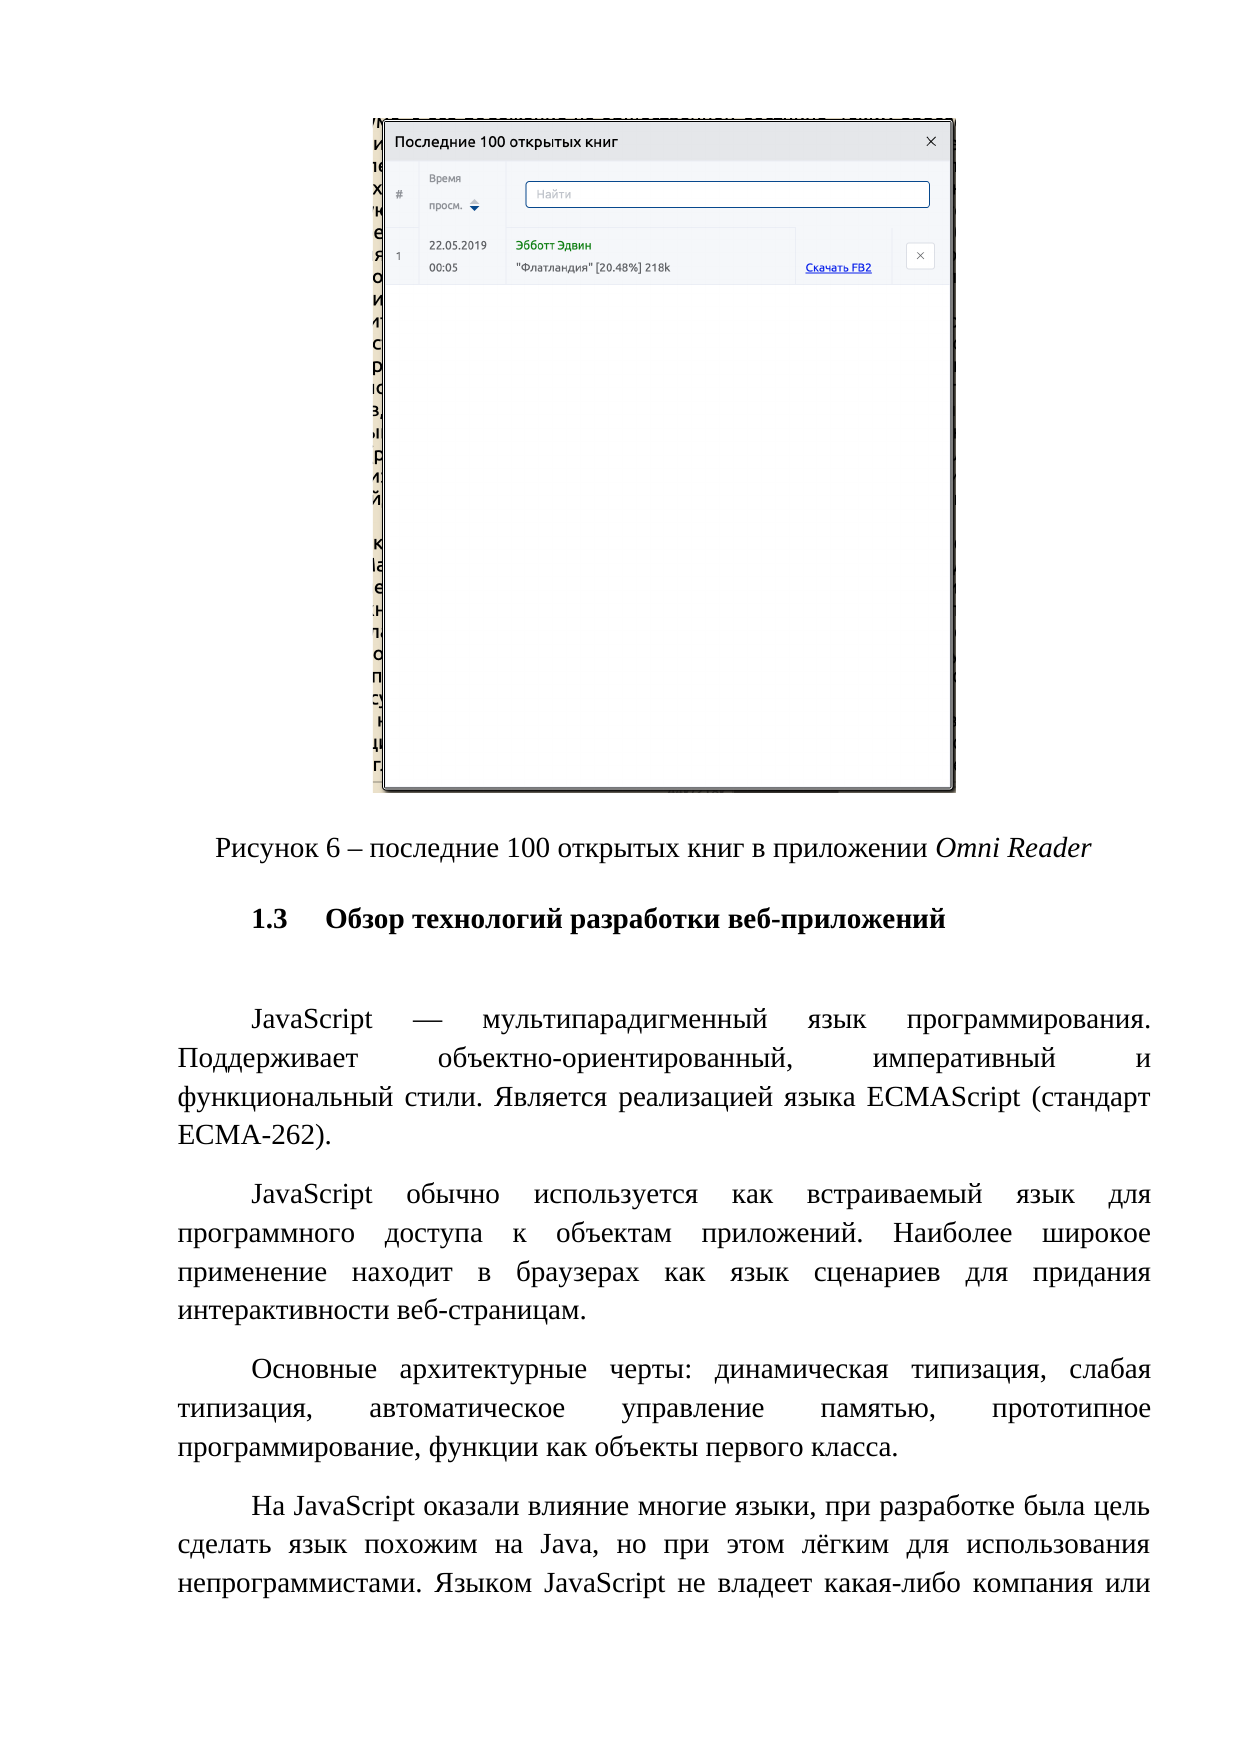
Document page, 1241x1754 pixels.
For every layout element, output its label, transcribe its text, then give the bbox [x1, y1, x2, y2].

picture [372, 118, 956, 793]
text Рисунок 6 – последние 100 открытых книг в приложении Omni Reader [177, 830, 1152, 864]
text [177, 1488, 1152, 1599]
text Основные архитектурные черты: динамическая типизация, слабая типизация, автоматическое управление памятью, прототипное программирование, функции как объекты первого класса. [177, 1352, 1152, 1462]
subtitle Обзор технологий разработки веб-приложений [177, 901, 1152, 935]
text JavaScript — мультипарадигменный язык программирования. Поддерживает объектно-ориентированный, императивный и функциональный стили. Является реализацией языка ECMAScript (стандарт ECMA-262). [177, 1002, 1152, 1151]
text JavaScript обычно используется как встраиваемый язык для программного доступа к объектам приложений. Наиболее широкое применение находит в браузерах как язык сценариев для придания интерактивности веб-страницам. [177, 1177, 1152, 1326]
